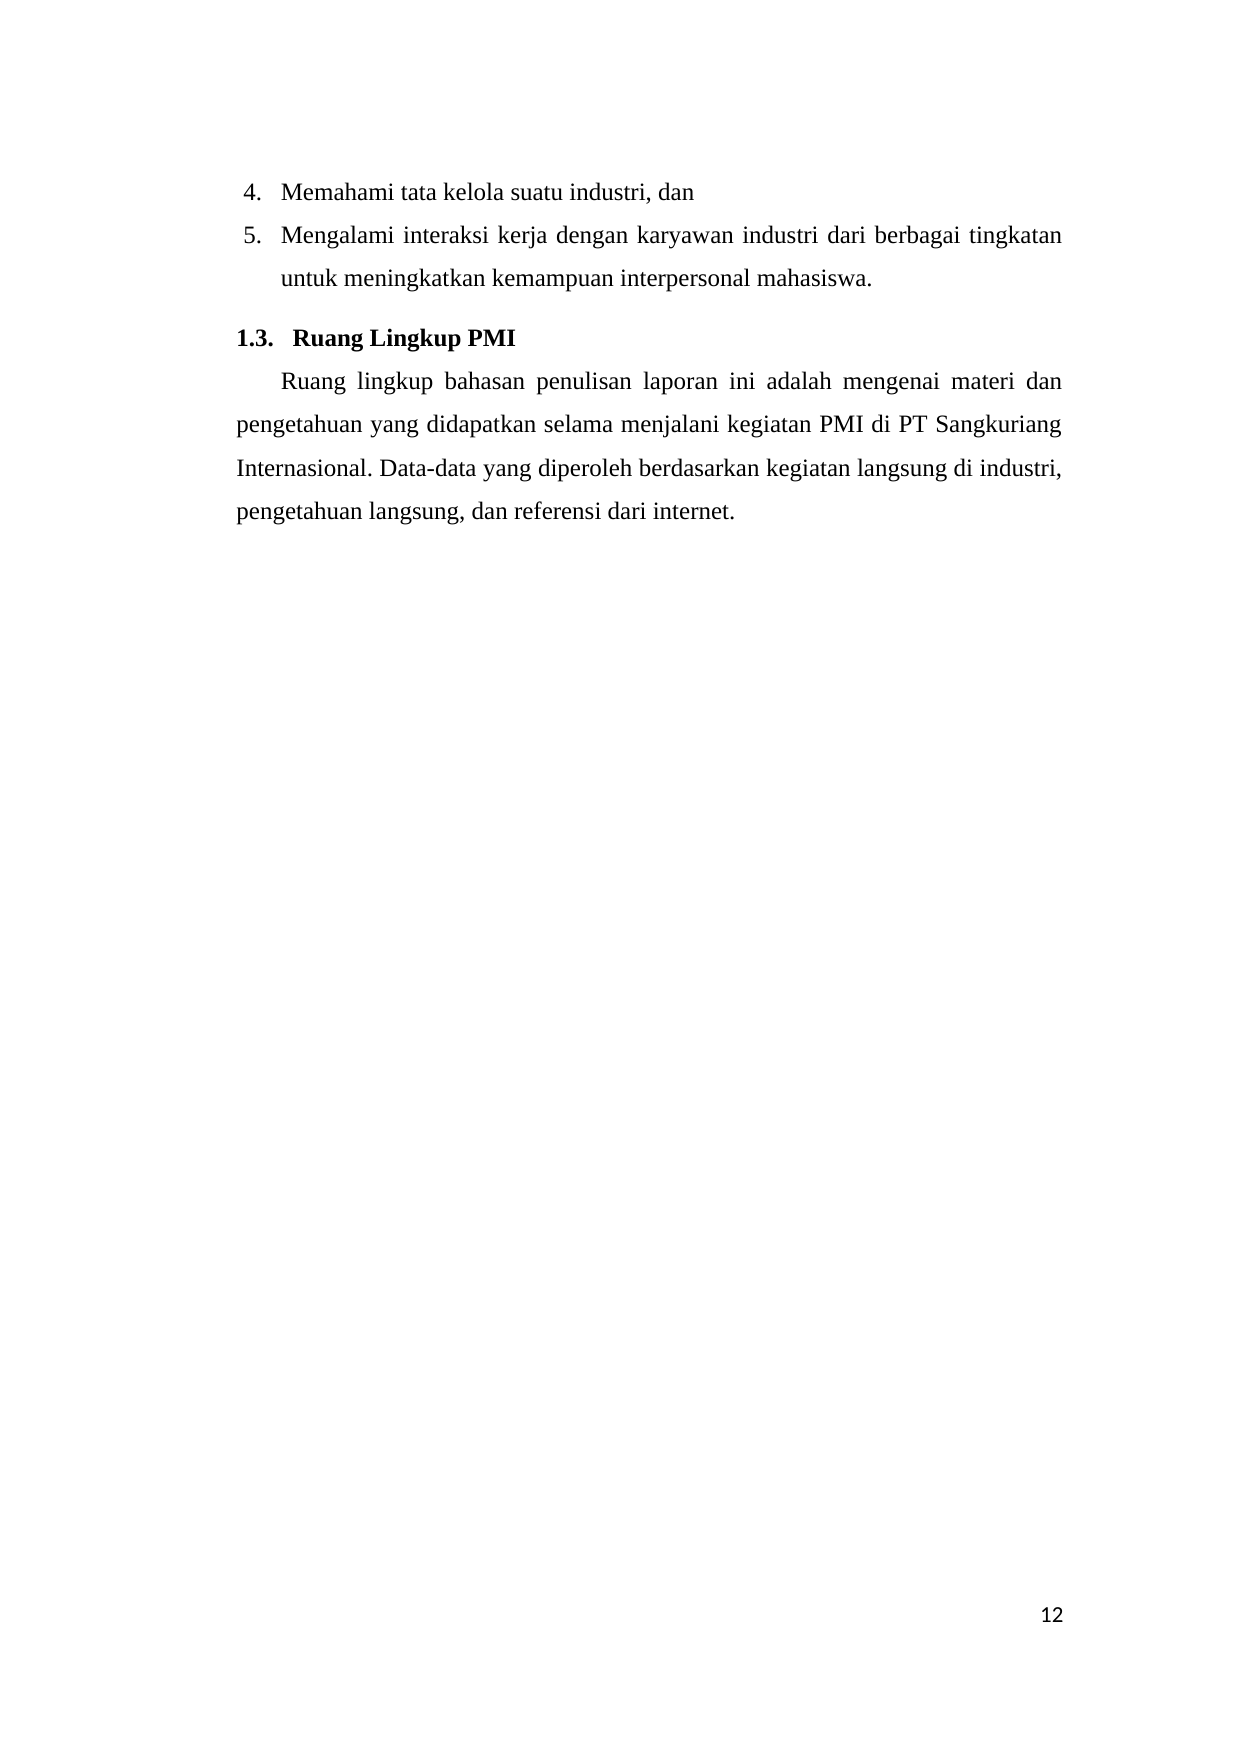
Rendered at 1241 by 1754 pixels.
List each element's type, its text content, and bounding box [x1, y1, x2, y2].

list Memahami tata kelola suatu industri, dan [243, 177, 1063, 206]
text Ruang lingkup bahasan penulisan laporan ini adalah mengenai materi dan pengetahuan yang didapatkan selama menjalani kegiatan PMI di PT Sangkuriang Internasional. Data-data yang diperoleh berdasarkan kegiatan langsung di industri, pengetahuan langsung, dan referensi dari internet. [236, 366, 1063, 524]
list Mengalami interaksi kerja dengan karyawan industri dari berbagai tingkatan untuk meningkatkan kemampuan interpersonal mahasiswa. [243, 220, 1063, 292]
subtitle Ruang Lingkup PMI [236, 323, 1063, 352]
